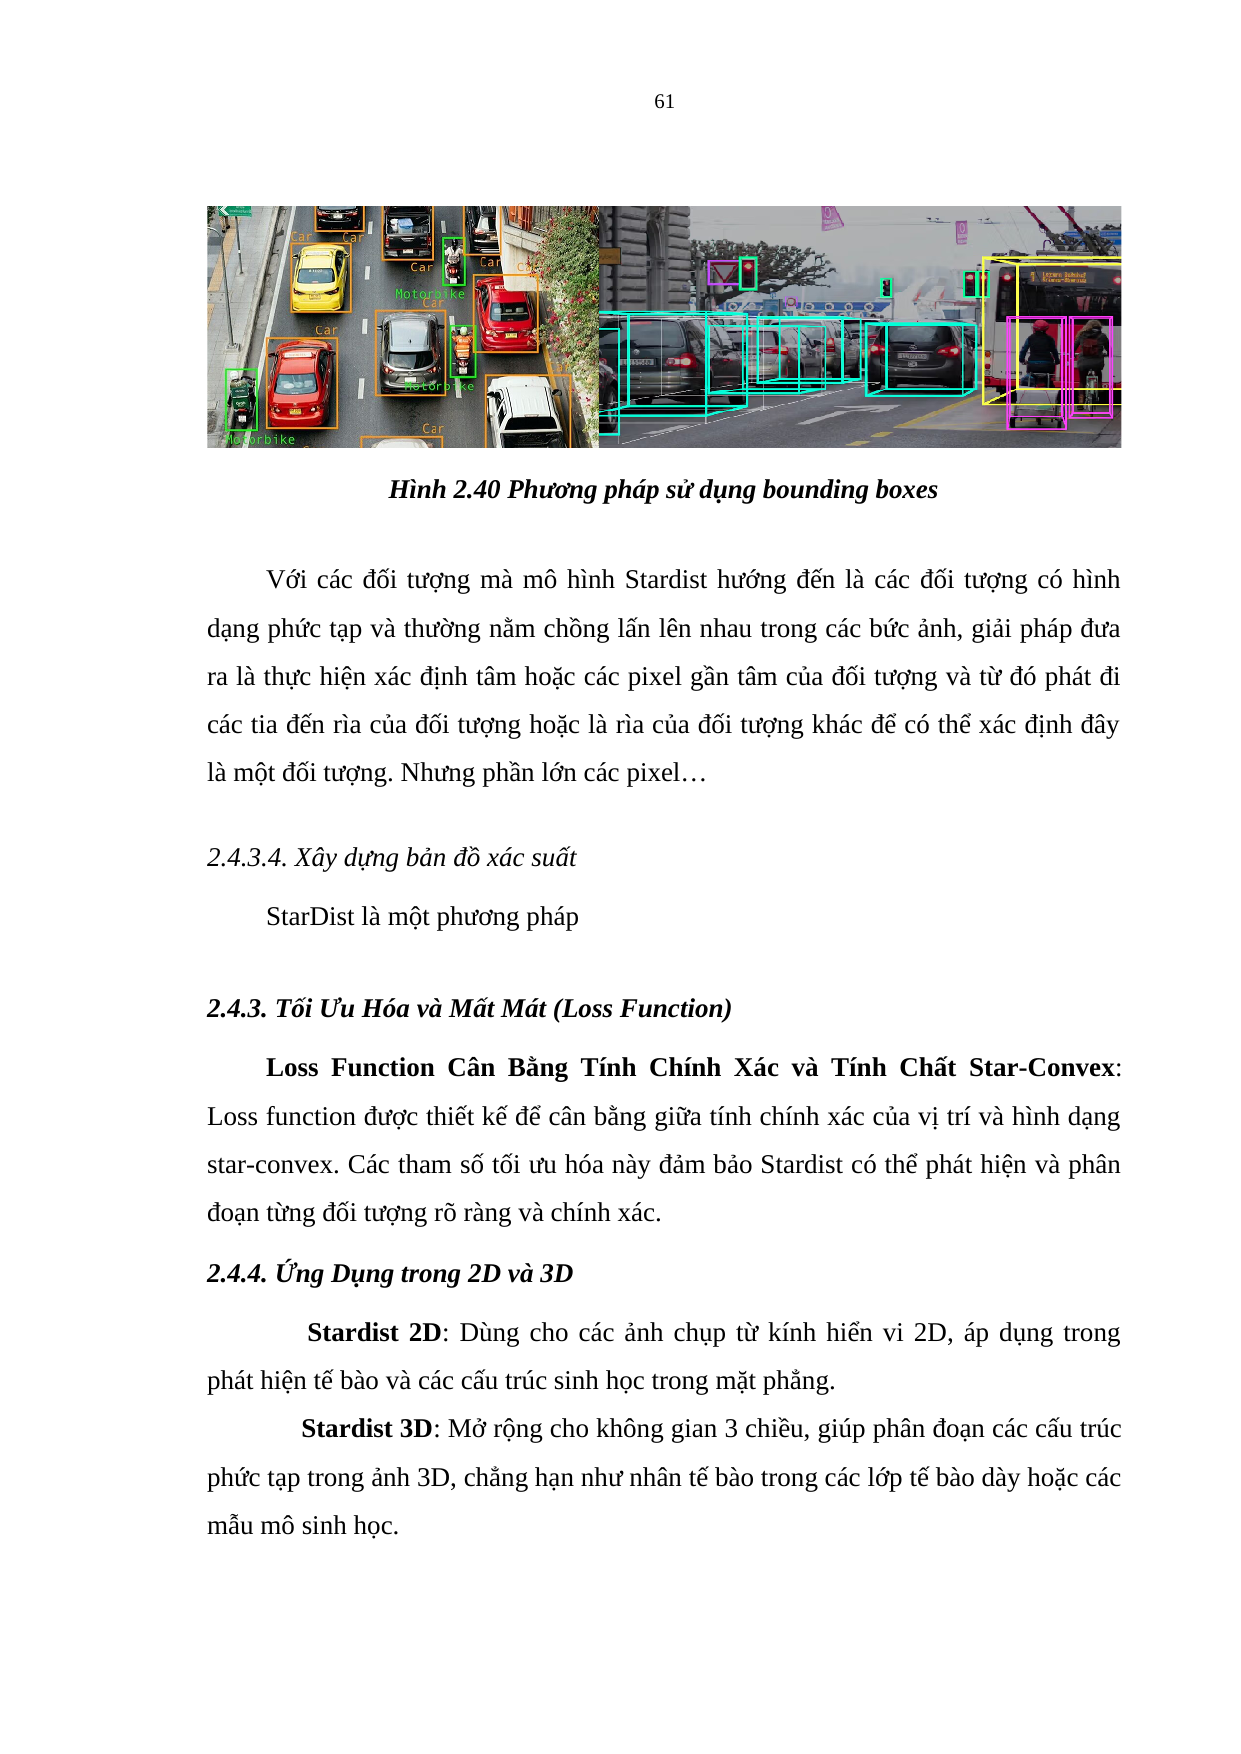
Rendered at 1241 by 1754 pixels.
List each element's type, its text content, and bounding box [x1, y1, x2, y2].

picture [207, 206, 1122, 448]
text  Stardist 3D: Mở rộng cho không gian 3 chiều, giúp phân đoạn các cấu trúc phức tạp trong ảnh 3D, chẳng hạn như nhân tế bào trong các lớp tế bào dày hoặc các mẫu mô sinh học. [207, 1412, 1122, 1540]
text StarDist là một phương pháp [207, 900, 1122, 931]
subtitle 2.4.3. Tối Ưu Hóa và Mất Mát (Loss Function) [207, 992, 1122, 1023]
text Với các đối tượng mà mô hình Stardist hướng đến là các đối tượng có hình dạng phức tạp và thường nằm chồng lấn lên nhau trong các bức ảnh, giải pháp đưa ra là thực hiện xác định tâm hoặc các pixel gần tâm của đối tượng và từ đó phát đi các tia đến rìa của đối tượng hoặc là rìa của đối tượng khác để có thể xác định đây là một đối tượng. Nhưng phần lớn các pixel… [207, 563, 1122, 787]
text Hình 2.40 Phương pháp sử dụng bounding boxes [207, 473, 1122, 504]
text  Stardist 2D: Dùng cho các ảnh chụp từ kính hiển vi 2D, áp dụng trong phát hiện tế bào và các cấu trúc sinh học trong mặt phẳng. [207, 1316, 1122, 1395]
text Loss Function Cân Bằng Tính Chính Xác và Tính Chất Star-Convex: Loss function được thiết kế để cân bằng giữa tính chính xác của vị trí và hình dạng star-convex. Các tham số tối ưu hóa này đảm bảo Stardist có thể phát hiện và phân đoạn từng đối tượng rõ ràng và chính xác. [207, 1051, 1122, 1227]
subtitle 2.4.4. Ứng Dụng trong 2D và 3D [207, 1257, 1122, 1288]
subtitle 2.4.3.4. Xây dựng bản đồ xác suất [207, 841, 1122, 872]
